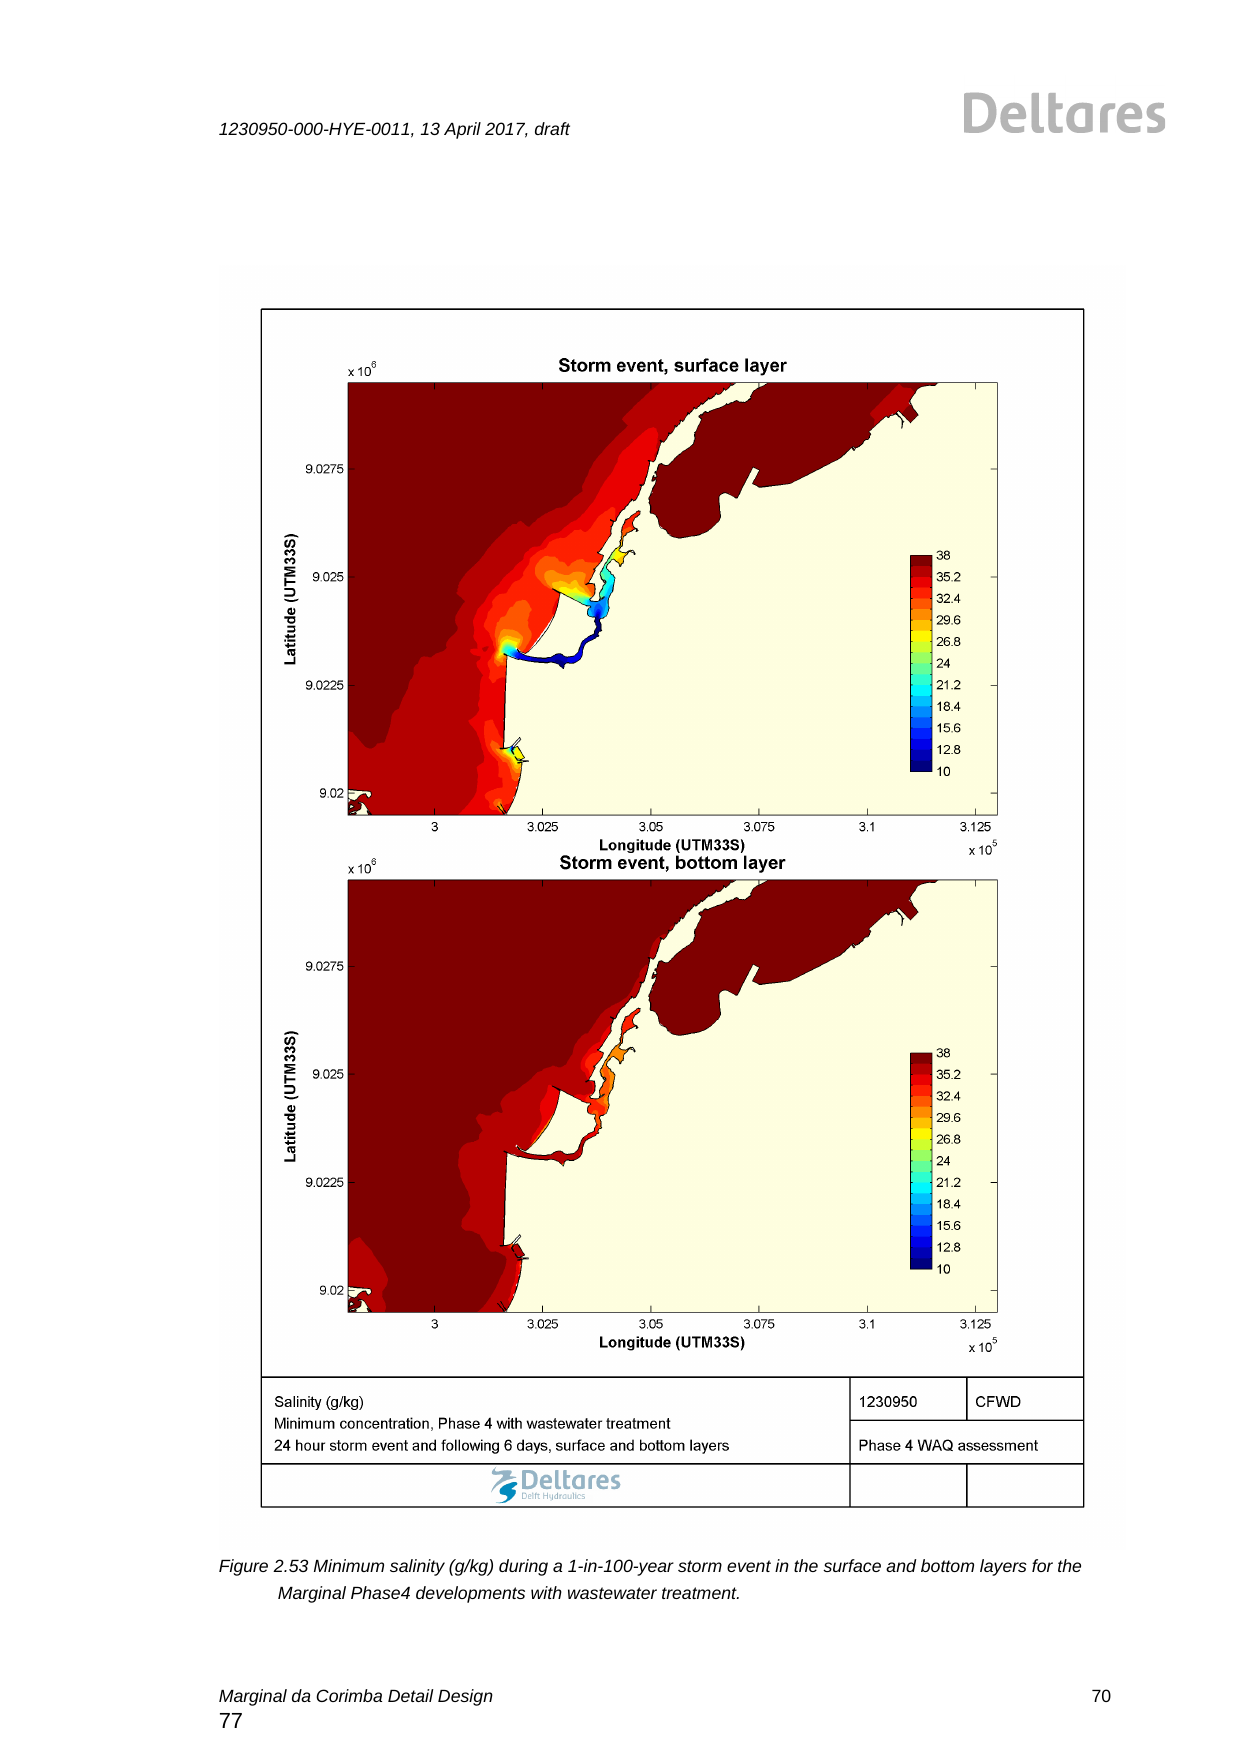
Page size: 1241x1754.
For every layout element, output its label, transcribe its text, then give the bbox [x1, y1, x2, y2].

picture [218, 265, 1127, 1550]
picture [964, 75, 1166, 133]
